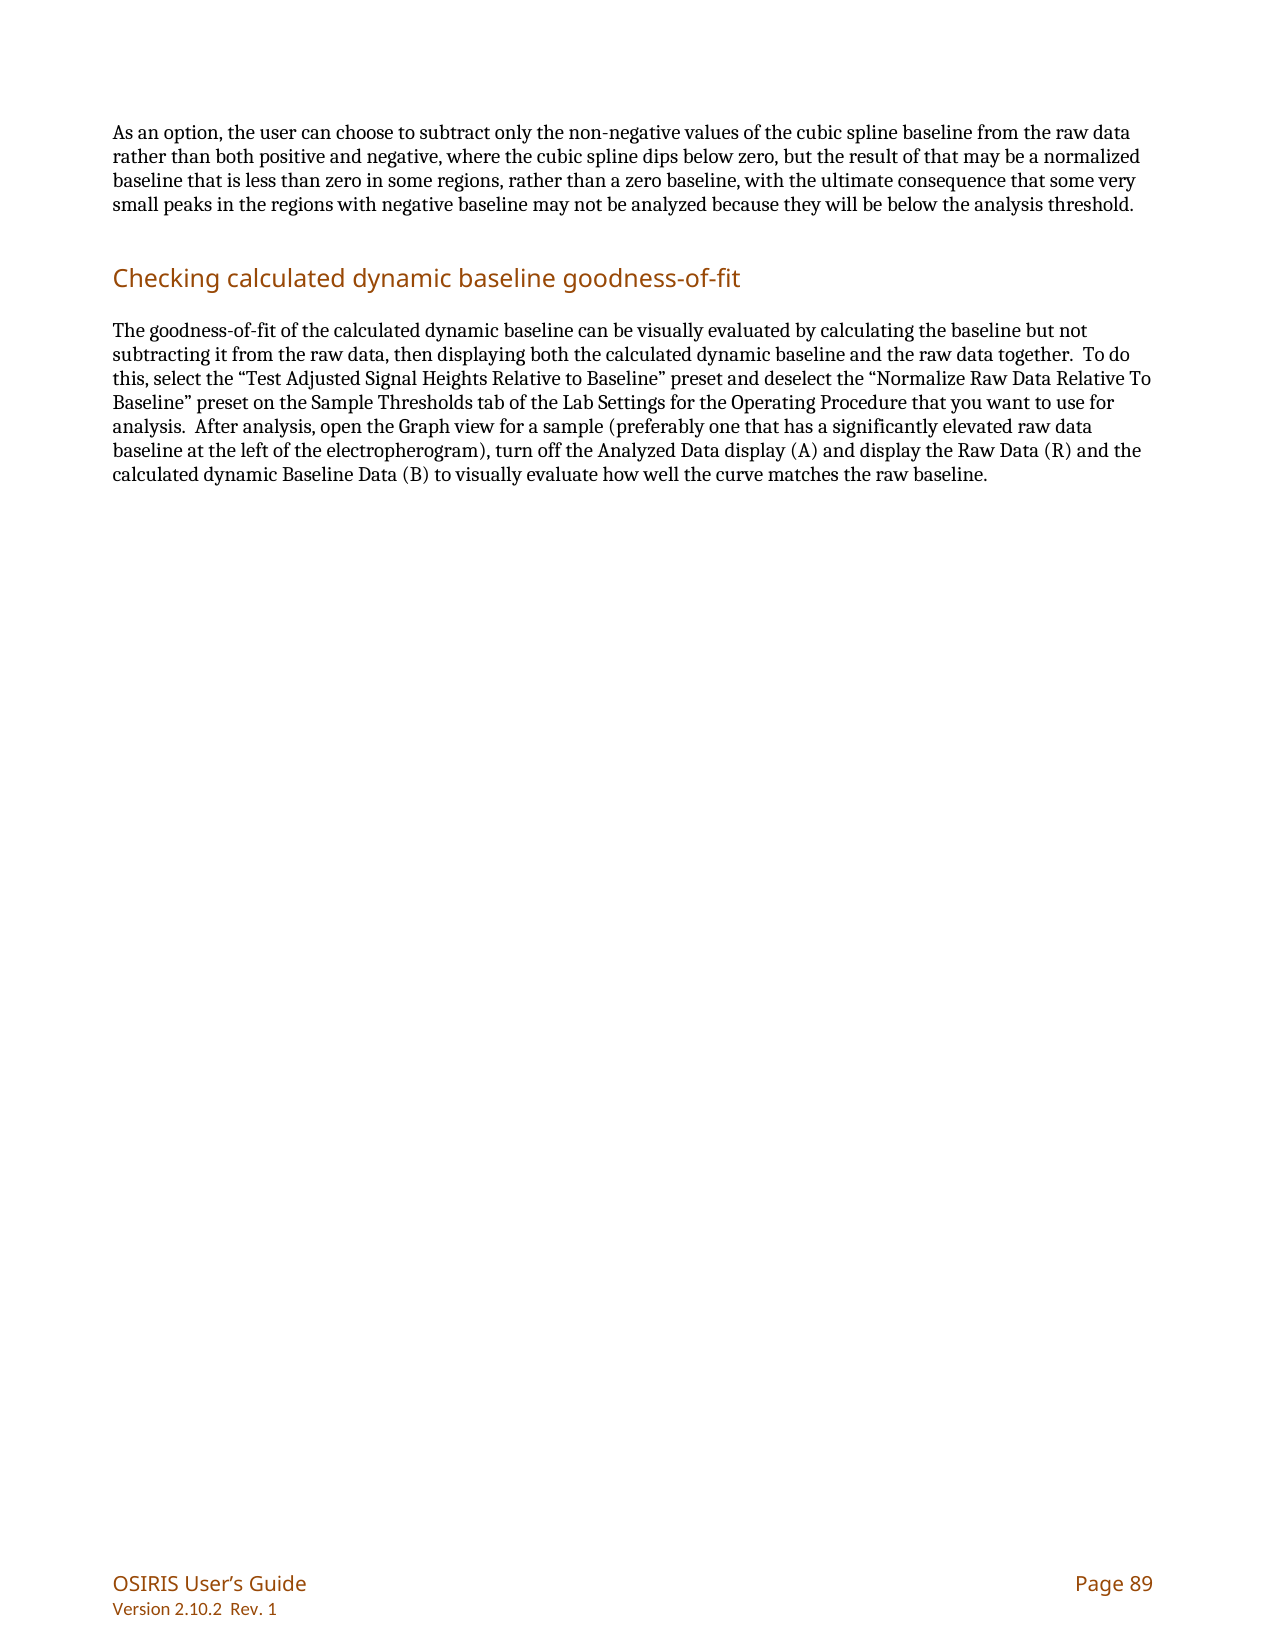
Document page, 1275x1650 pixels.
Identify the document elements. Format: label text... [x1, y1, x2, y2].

subtitle Checking calculated dynamic baseline goodness-of-fit [112, 261, 1162, 295]
text The goodness-of-fit of the calculated dynamic baseline can be visually evaluated by calculating the baseline but not subtracting it from the raw data, then displaying both the calculated dynamic baseline and the raw data together. To do this, select the “Test Adjusted Signal Heights Relative to Baseline” preset and deselect the “Normalize Raw Data Relative To Baseline” preset on the Sample Thresholds tab of the Lab Settings for the Operating Procedure that you want to use for analysis. After analysis, open the Graph view for a sample (preferably one that has a significantly elevated raw data baseline at the left of the electropherogram), turn off the Analyzed Data display (A) and display the Raw Data (R) and the calculated dynamic Baseline Data (B) to visually evaluate how well the curve matches the raw baseline. [112, 319, 1162, 487]
text As an option, the user can choose to subtract only the non-negative values of the cubic spline baseline from the raw data rather than both positive and negative, where the cubic spline dips below zero, but the result of that may be a normalized baseline that is less than zero in some regions, rather than a zero baseline, with the ultimate consequence that some very small peaks in the regions with negative baseline may not be analyzed because they will be below the analysis threshold. [112, 120, 1162, 216]
